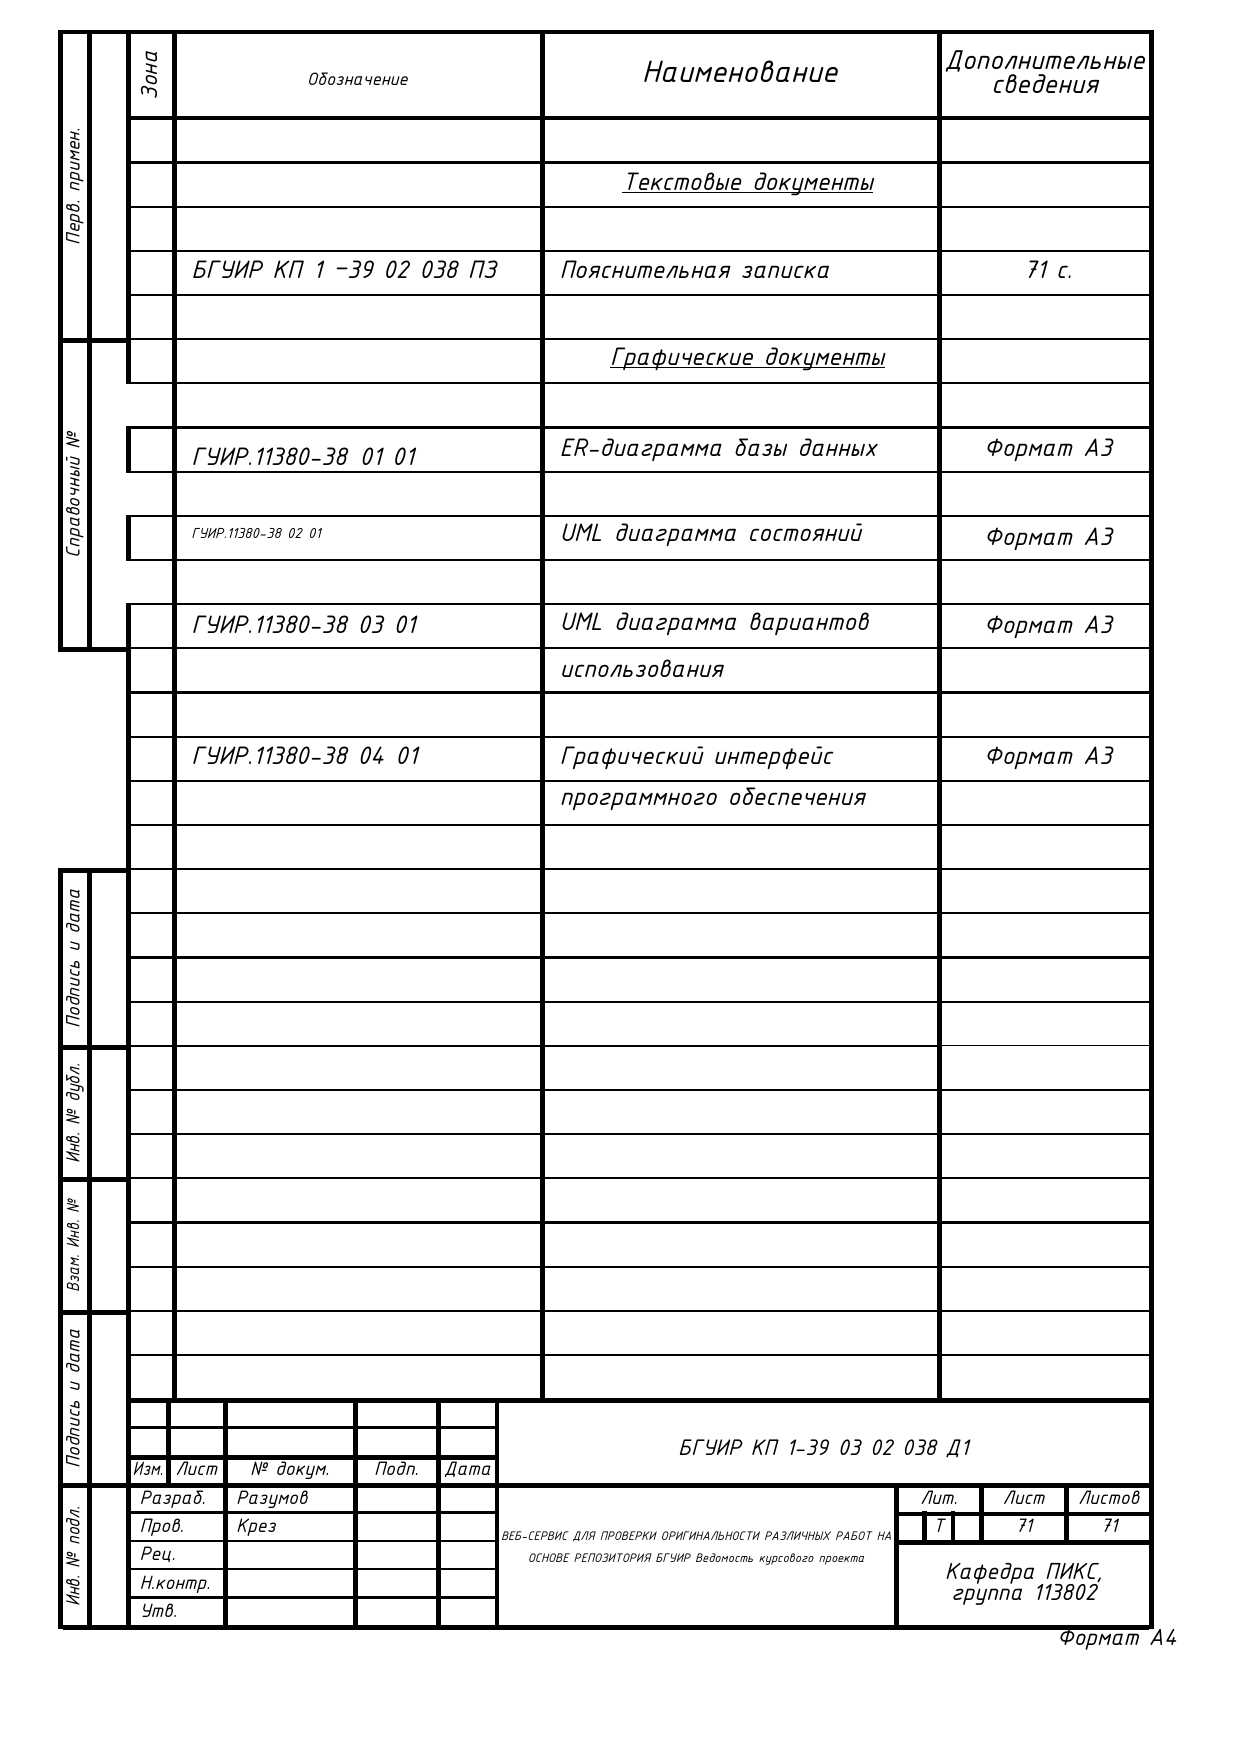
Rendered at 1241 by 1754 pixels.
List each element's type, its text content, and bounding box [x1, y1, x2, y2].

table_cell [131, 340, 172, 382]
table_cell Листов [1069, 1488, 1149, 1511]
table_cell [131, 694, 172, 736]
table_cell Утв. [131, 1599, 223, 1625]
table_cell [92, 1315, 126, 1483]
table_cell [545, 1047, 937, 1089]
table_cell [358, 1542, 436, 1568]
table_cell [358, 1429, 436, 1455]
table_cell [131, 1091, 172, 1133]
table_cell [545, 1135, 937, 1177]
table_cell [131, 517, 172, 559]
table_cell [131, 429, 172, 471]
table_cell использования [545, 649, 937, 691]
table_cell Пров. [131, 1514, 223, 1540]
table_cell Формат А3 [942, 517, 1149, 559]
table_cell UML диаграмма состояний [545, 517, 937, 559]
table_cell [441, 1403, 495, 1426]
table_cell [92, 1050, 126, 1177]
table_cell [131, 738, 172, 780]
table_cell Изм. [131, 1460, 166, 1483]
table_cell [131, 120, 172, 161]
table_cell [545, 1179, 937, 1221]
table_cell [942, 1003, 1149, 1045]
table_cell БГУИР КП 1-39 03 02 038 Д1 [499, 1403, 1149, 1483]
table_cell [942, 561, 1149, 603]
table_cell Т [927, 1516, 951, 1540]
table_header Зона [131, 34, 172, 116]
table_cell [942, 164, 1149, 206]
table_cell № докум. [228, 1460, 353, 1483]
table_cell UML диаграмма вариантов [545, 605, 937, 647]
table_cell Лист [171, 1460, 223, 1483]
table_cell [228, 1542, 353, 1568]
table_cell [228, 1599, 353, 1625]
table_cell Крез [228, 1514, 353, 1540]
table_cell [358, 1403, 436, 1426]
table_cell [131, 296, 172, 338]
table_cell [131, 1047, 172, 1089]
table_cell [131, 1312, 172, 1354]
table_cell [545, 694, 937, 736]
table_cell [131, 1403, 166, 1426]
table_cell [131, 782, 172, 824]
table_cell [545, 561, 937, 603]
table_cell [177, 340, 540, 382]
table_cell [358, 1570, 436, 1596]
table_cell [129, 561, 172, 603]
table_cell [131, 649, 172, 691]
table_cell [177, 826, 540, 868]
table_header Перв. примен. [63, 34, 87, 338]
table_cell [131, 1429, 166, 1455]
table_cell [942, 870, 1149, 912]
table_cell [441, 1429, 495, 1455]
table_header Дополнительные сведения [942, 34, 1149, 116]
table_cell Инв. № дубл. [63, 1050, 87, 1177]
table_cell ER-диаграмма базы данных [545, 429, 937, 471]
table_cell [545, 826, 937, 868]
table_cell [131, 1356, 172, 1398]
table_cell [942, 914, 1149, 956]
table_cell [358, 1488, 436, 1511]
table_cell [942, 1135, 1149, 1177]
table_cell [131, 870, 172, 912]
table_cell 71 [984, 1516, 1064, 1540]
table_cell [942, 1091, 1149, 1133]
table_cell [899, 1516, 922, 1540]
table_cell Н.контр. [131, 1570, 223, 1596]
table_cell [177, 782, 540, 824]
table_cell Формат А3 [942, 738, 1149, 780]
table_cell [441, 1599, 495, 1625]
table_cell [942, 1356, 1149, 1398]
table_cell [177, 208, 540, 250]
table_cell [942, 384, 1149, 426]
table_cell [177, 1268, 540, 1310]
table_cell Разраб. [131, 1488, 223, 1511]
table_cell 71 [1069, 1516, 1149, 1540]
table_cell Формат А3 [942, 605, 1149, 647]
table_cell [131, 1268, 172, 1310]
table_cell [955, 1516, 979, 1540]
table_cell [177, 384, 540, 426]
table_header Обозначение [177, 34, 540, 116]
table_cell [171, 1429, 223, 1455]
table_cell Дата [441, 1460, 495, 1483]
table_cell [228, 1429, 353, 1455]
table_cell [942, 649, 1149, 691]
table_cell [441, 1542, 495, 1568]
table_cell Графические документы [545, 340, 937, 382]
table_cell [177, 561, 540, 603]
table_cell [545, 870, 937, 912]
table_cell [942, 296, 1149, 338]
table_cell [545, 1003, 937, 1045]
table_cell [177, 694, 540, 736]
table_cell [177, 1047, 540, 1089]
table_cell [177, 1003, 540, 1045]
table_cell Разумов [228, 1488, 353, 1511]
table_cell Взам. Инв. № [63, 1182, 87, 1310]
table_cell [545, 1312, 937, 1354]
table_cell Графический интерфейс [545, 738, 937, 780]
table_cell [545, 384, 937, 426]
table_cell [131, 959, 172, 1001]
table_cell [131, 208, 172, 250]
table_header Наименование [545, 34, 937, 116]
table_cell [441, 1570, 495, 1596]
table_cell [177, 164, 540, 206]
table_cell ГУИР.11380-38 03 01 [177, 605, 540, 647]
table_cell [131, 252, 172, 294]
table_cell Лист [984, 1488, 1064, 1511]
table_cell Кафедра ПИКС, группа 113802 [899, 1545, 1149, 1625]
table_cell [942, 1224, 1149, 1266]
table_cell БГУИР КП 1 –39 02 038 ПЗ [177, 252, 540, 294]
table_cell [177, 870, 540, 912]
table_cell Подпись и дата [63, 1315, 87, 1483]
table_cell [545, 1224, 937, 1266]
table_cell [177, 1224, 540, 1266]
table_cell [177, 1179, 540, 1221]
table_cell [228, 1570, 353, 1596]
table_cell [171, 1403, 223, 1426]
table_cell [177, 649, 540, 691]
table_cell [942, 694, 1149, 736]
table_cell [131, 914, 172, 956]
table_cell [177, 959, 540, 1001]
table_cell [131, 605, 172, 647]
table_cell [131, 826, 172, 868]
table_cell [131, 1179, 172, 1221]
table_cell [942, 826, 1149, 868]
table_cell [942, 208, 1149, 250]
table_cell [545, 296, 937, 338]
table_cell [545, 959, 937, 1001]
table_cell ВЕБ-СЕРВИС ДЛЯ ПРОВЕРКИ ОРИГИНАЛЬНОСТИ РАЗЛИЧНЫХ РАБОТ НА ОСНОВЕ РЕПОЗИТОРИЯ БГУИР Ведомость курсового проекта [499, 1488, 894, 1625]
table_cell [131, 1224, 172, 1266]
table_cell [92, 1488, 126, 1625]
table_cell [942, 1179, 1149, 1221]
table_cell [129, 384, 172, 426]
table_cell Инв. № подл. [63, 1488, 87, 1625]
table_cell Подп. [358, 1460, 436, 1483]
table_cell [92, 873, 126, 1045]
table_cell [545, 1091, 937, 1133]
table_cell [177, 1091, 540, 1133]
table_cell [942, 120, 1149, 161]
table_cell 71 с. [942, 252, 1149, 294]
table_cell [545, 208, 937, 250]
table_cell [177, 296, 540, 338]
table_cell [129, 473, 172, 515]
table_cell [942, 1268, 1149, 1310]
table_cell Лит. [899, 1488, 979, 1511]
table_cell [92, 343, 129, 647]
table_cell [131, 164, 172, 206]
table_cell [177, 1135, 540, 1177]
table_cell [441, 1488, 495, 1511]
table_cell [358, 1514, 436, 1540]
table_cell [131, 1135, 172, 1177]
table_cell [441, 1514, 495, 1540]
table_cell [177, 1356, 540, 1398]
text Формат А4 [71, 1629, 1178, 1650]
table_cell Текстовые документы [545, 164, 937, 206]
table_cell [942, 473, 1149, 515]
table_cell ГУИР.11380-38 02 01 [177, 517, 540, 559]
table_cell [92, 1182, 126, 1310]
table_cell Справочный № [63, 343, 87, 647]
table_cell [61, 652, 126, 868]
table_cell [177, 914, 540, 956]
table_cell [942, 782, 1149, 824]
table_cell [131, 1003, 172, 1045]
table_cell [545, 1268, 937, 1310]
table_cell ГУИР.11380-38 01 01 [177, 429, 540, 471]
table_cell Рец. [131, 1542, 223, 1568]
table_cell [942, 1312, 1149, 1354]
table_cell [358, 1599, 436, 1625]
table_cell Пояснительная записка [545, 252, 937, 294]
table_cell [177, 473, 540, 515]
table_cell [177, 1312, 540, 1354]
table_cell ГУИР.11380-38 04 01 [177, 738, 540, 780]
table_cell [228, 1403, 353, 1426]
table_cell [177, 120, 540, 161]
table_cell [545, 1356, 937, 1398]
table_cell программного обеспечения [545, 782, 937, 824]
table_cell [942, 959, 1149, 1001]
table_cell [545, 120, 937, 161]
table_cell [545, 473, 937, 515]
table_cell [942, 340, 1149, 382]
table_cell Подпись и дата [63, 873, 87, 1045]
table_header [92, 34, 126, 338]
table_cell Формат А3 [942, 429, 1149, 471]
table_cell [942, 1046, 1149, 1089]
table_cell [545, 914, 937, 956]
